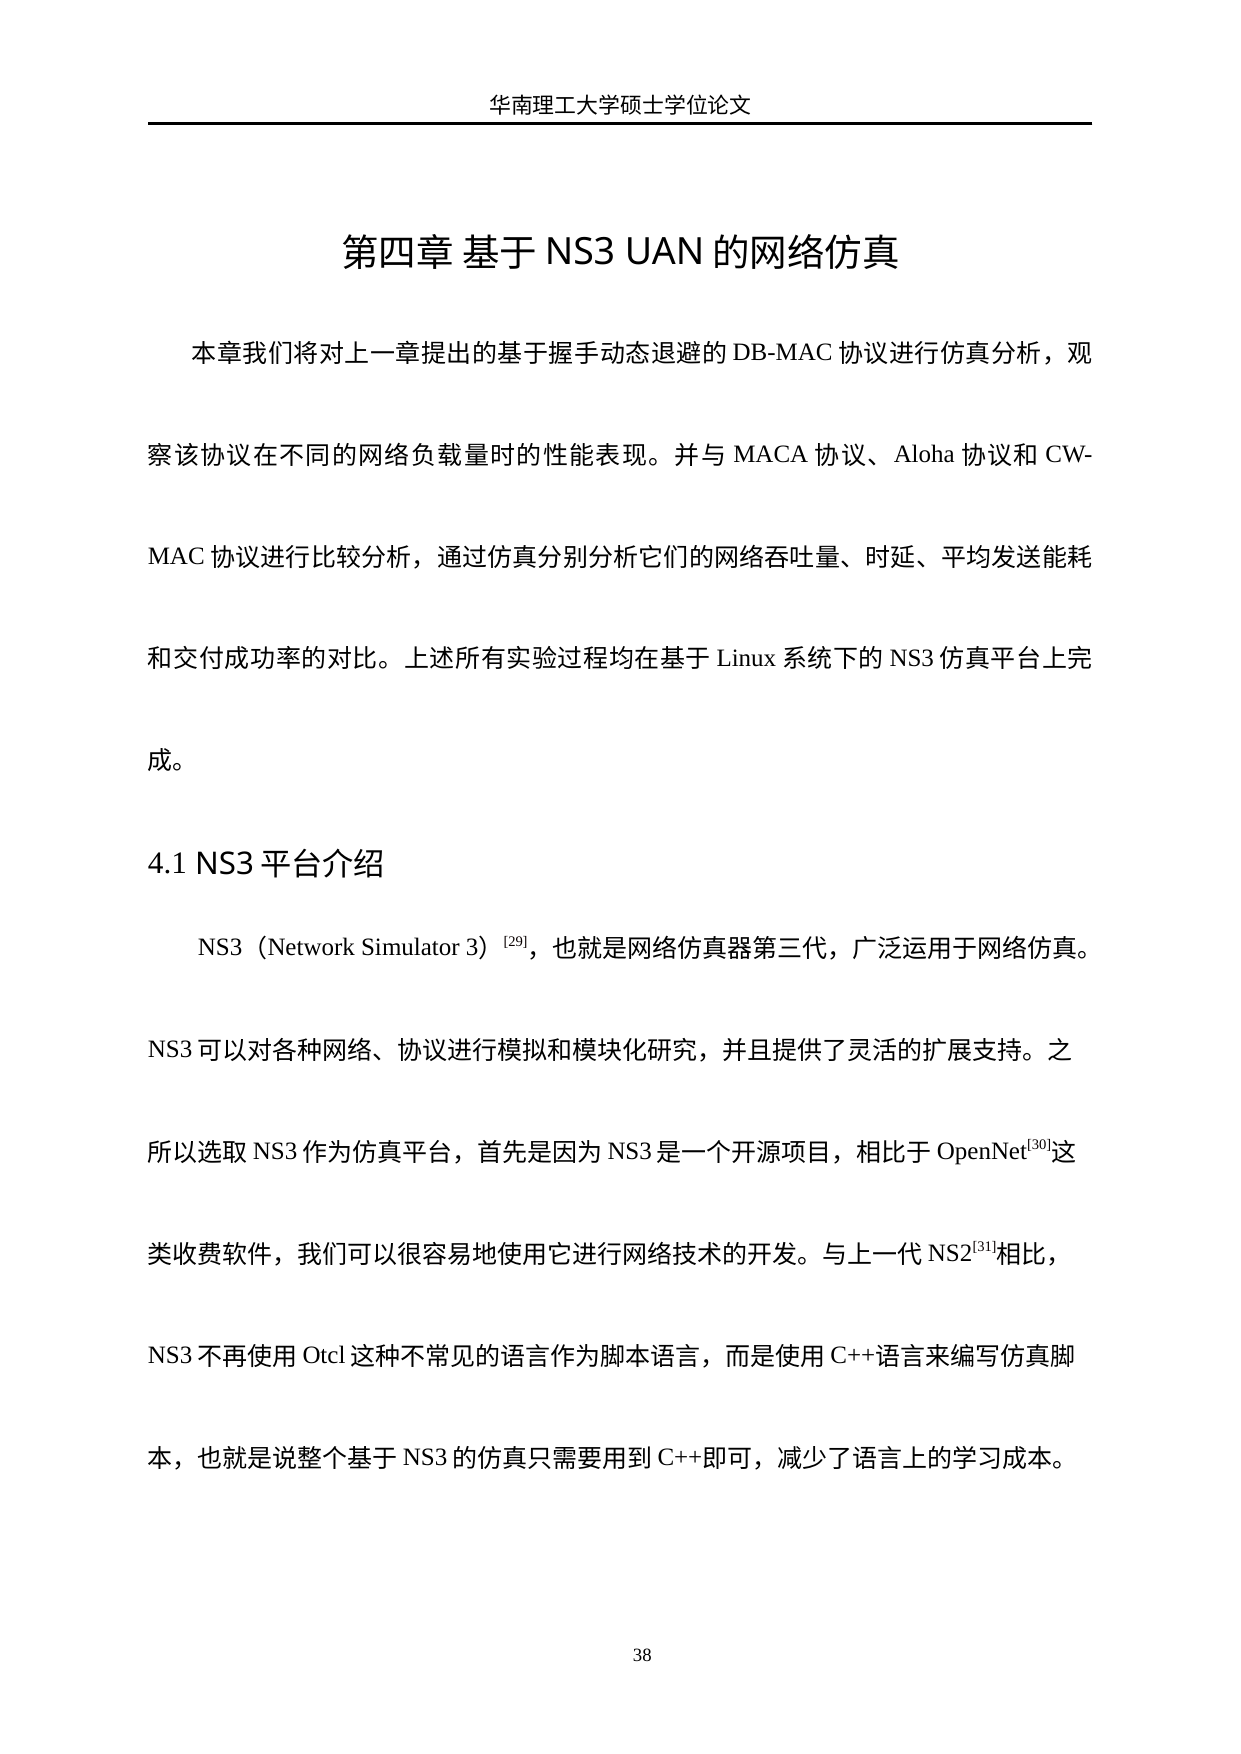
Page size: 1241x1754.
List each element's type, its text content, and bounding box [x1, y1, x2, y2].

text 本章我们将对上一章提出的基于握手动态退避的DB-MAC协议进行仿真分析，观察该协议在不同的网络负载量时的性能表现。并与MACA协议、Aloha协议和CW-MAC协议进行比较分析，通过仿真分别分析它们的网络吞吐量、时延、平均发送能耗和交付成功率的对比。上述所有实验过程均在基于Linux系统下的NS3仿真平台上完成。 [148, 317, 1092, 793]
subtitle 第四章 基于NS3 UAN的网络仿真 [148, 216, 1092, 283]
subtitle 4.1 NS3平台介绍 [148, 828, 1092, 896]
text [148, 913, 1092, 1490]
